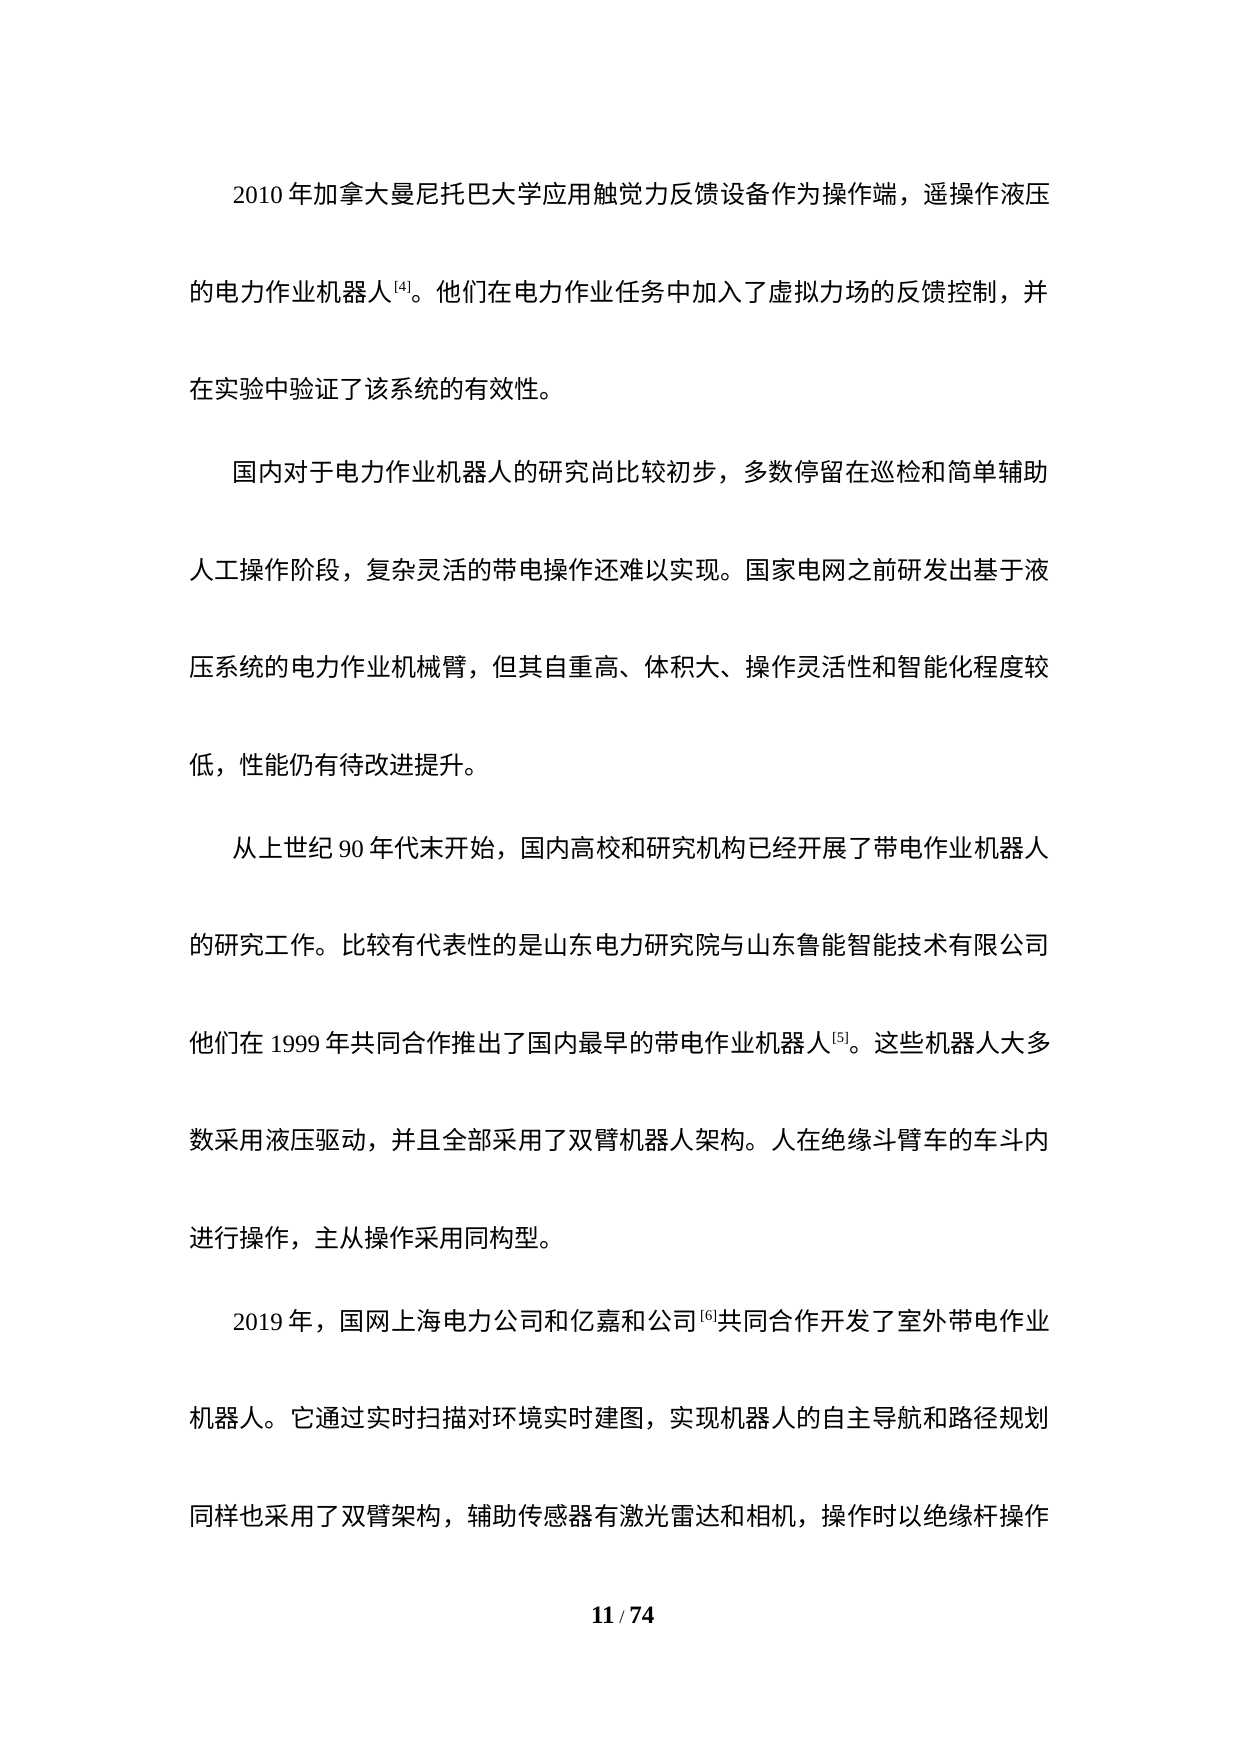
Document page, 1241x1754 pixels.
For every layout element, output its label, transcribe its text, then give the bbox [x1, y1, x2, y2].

text 2010年加拿大曼尼托巴大学应用触觉力反馈设备作为操作端，遥操作液压的电力作业机器人[4]。他们在电力作业任务中加入了虚拟力场的反馈控制，并在实验中验证了该系统的有效性。 [189, 160, 1051, 420]
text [189, 1287, 1051, 1547]
text 从上世纪90年代末开始，国内高校和研究机构已经开展了带电作业机器人的研究工作。比较有代表性的是山东电力研究院与山东鲁能智能技术有限公司，他们在1999年共同合作推出了国内最早的带电作业机器人[5]。这些机器人大多数采用液压驱动，并且全部采用了双臂机器人架构。人在绝缘斗臂车的车斗内进行操作，主从操作采用同构型。 [189, 814, 1051, 1269]
text 国内对于电力作业机器人的研究尚比较初步，多数停留在巡检和简单辅助人工操作阶段，复杂灵活的带电操作还难以实现。国家电网之前研发出基于液压系统的电力作业机械臂，但其自重高、体积大、操作灵活性和智能化程度较低，性能仍有待改进提升。 [189, 438, 1051, 796]
